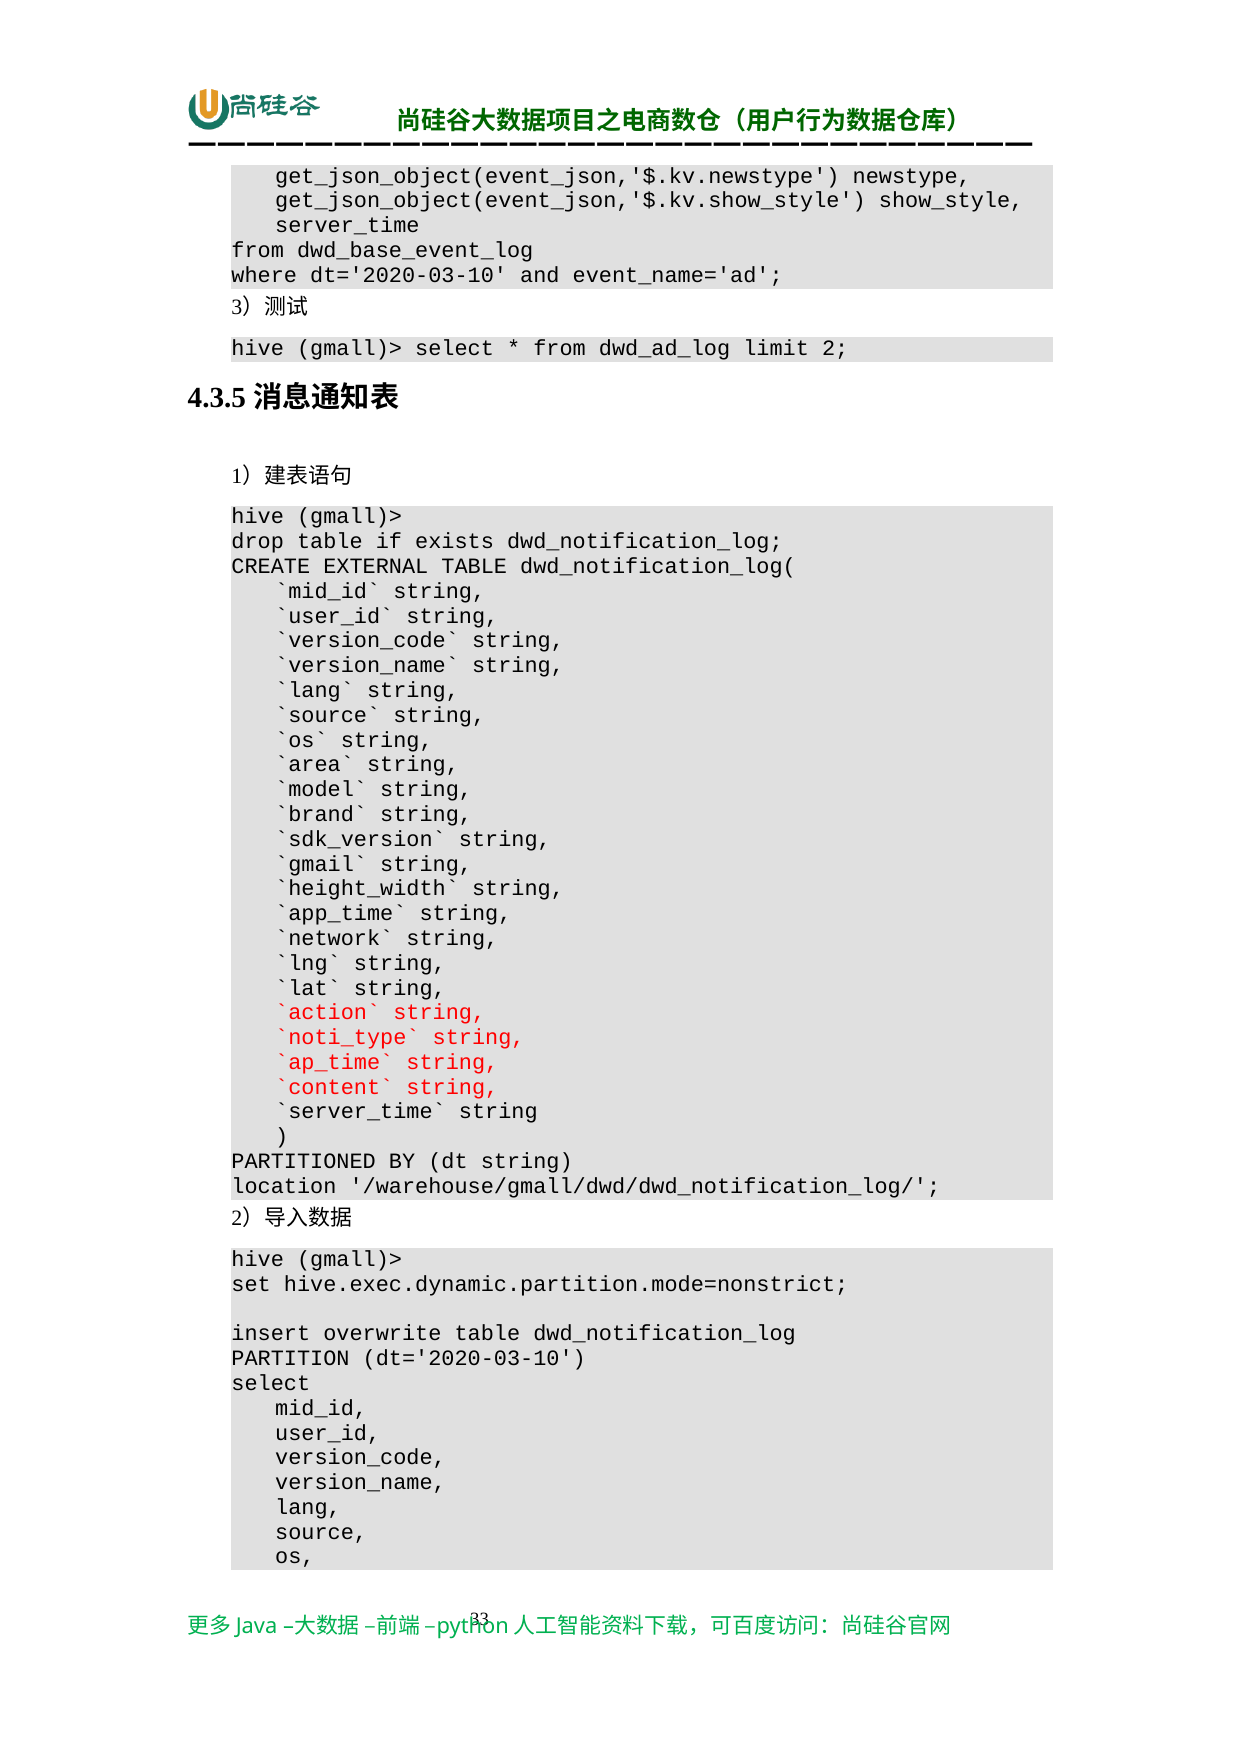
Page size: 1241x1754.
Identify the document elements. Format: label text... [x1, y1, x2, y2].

text 1）建表语句 [187, 457, 1053, 490]
text `lng` string, [231, 952, 1053, 977]
text ) [231, 1125, 1053, 1150]
text set hive.exec.dynamic.partition.mode=nonstrict; [231, 1273, 1053, 1298]
text `gmail` string, [231, 853, 1053, 877]
text `model` string, [231, 778, 1053, 803]
text hive (gmall)> [231, 1248, 1053, 1273]
text `sdk_version` string, [231, 828, 1053, 853]
text PARTITIONED BY (dt string) [231, 1150, 1053, 1175]
subtitle 4.3.5 消息通知表 [187, 362, 1053, 427]
text mid_id, [231, 1397, 1053, 1422]
text `os` string, [231, 729, 1053, 753]
text get_json_object(event_json,'$.kv.show_style') show_style, [231, 189, 1053, 214]
text hive (gmall)> select * from dwd_ad_log limit 2; [231, 337, 1053, 362]
text `user_id` string, [231, 605, 1053, 629]
text 3）测试 [187, 289, 1053, 321]
text hive (gmall)> [231, 506, 1053, 530]
text lang, [231, 1496, 1053, 1521]
text from dwd_base_event_log [231, 239, 1053, 264]
text `version_code` string, [231, 629, 1053, 654]
text os, [231, 1546, 1053, 1570]
text `source` string, [231, 704, 1053, 729]
text server_time [231, 214, 1053, 239]
text `mid_id` string, [231, 580, 1053, 605]
text `height_width` string, [231, 877, 1053, 902]
text 2）导入数据 [187, 1200, 1053, 1232]
text `action` string, [231, 1001, 1053, 1026]
text select [231, 1372, 1053, 1397]
text `server_time` string [231, 1101, 1053, 1125]
text `lat` string, [231, 977, 1053, 1001]
text get_json_object(event_json,'$.kv.newstype') newstype, [231, 165, 1053, 189]
text `content` string, [231, 1076, 1053, 1101]
text `version_name` string, [231, 654, 1053, 679]
text drop table if exists dwd_notification_log; [231, 530, 1053, 555]
text location '/warehouse/gmall/dwd/dwd_notification_log/'; [231, 1175, 1053, 1200]
text PARTITION (dt='2020-03-10') [231, 1347, 1053, 1372]
text `lang` string, [231, 679, 1053, 704]
text user_id, [231, 1422, 1053, 1446]
text CREATE EXTERNAL TABLE dwd_notification_log( [231, 555, 1053, 580]
text insert overwrite table dwd_notification_log [231, 1322, 1053, 1347]
text `noti_type` string, [231, 1026, 1053, 1051]
text `ap_time` string, [231, 1051, 1053, 1076]
text `network` string, [231, 927, 1053, 952]
text `app_time` string, [231, 902, 1053, 927]
text `brand` string, [231, 803, 1053, 828]
text `area` string, [231, 753, 1053, 778]
text where dt='2020-03-10' and event_name='ad'; [231, 264, 1053, 289]
picture [187, 88, 320, 130]
text version_code, [231, 1446, 1053, 1471]
text version_name, [231, 1471, 1053, 1496]
text source, [231, 1521, 1053, 1546]
